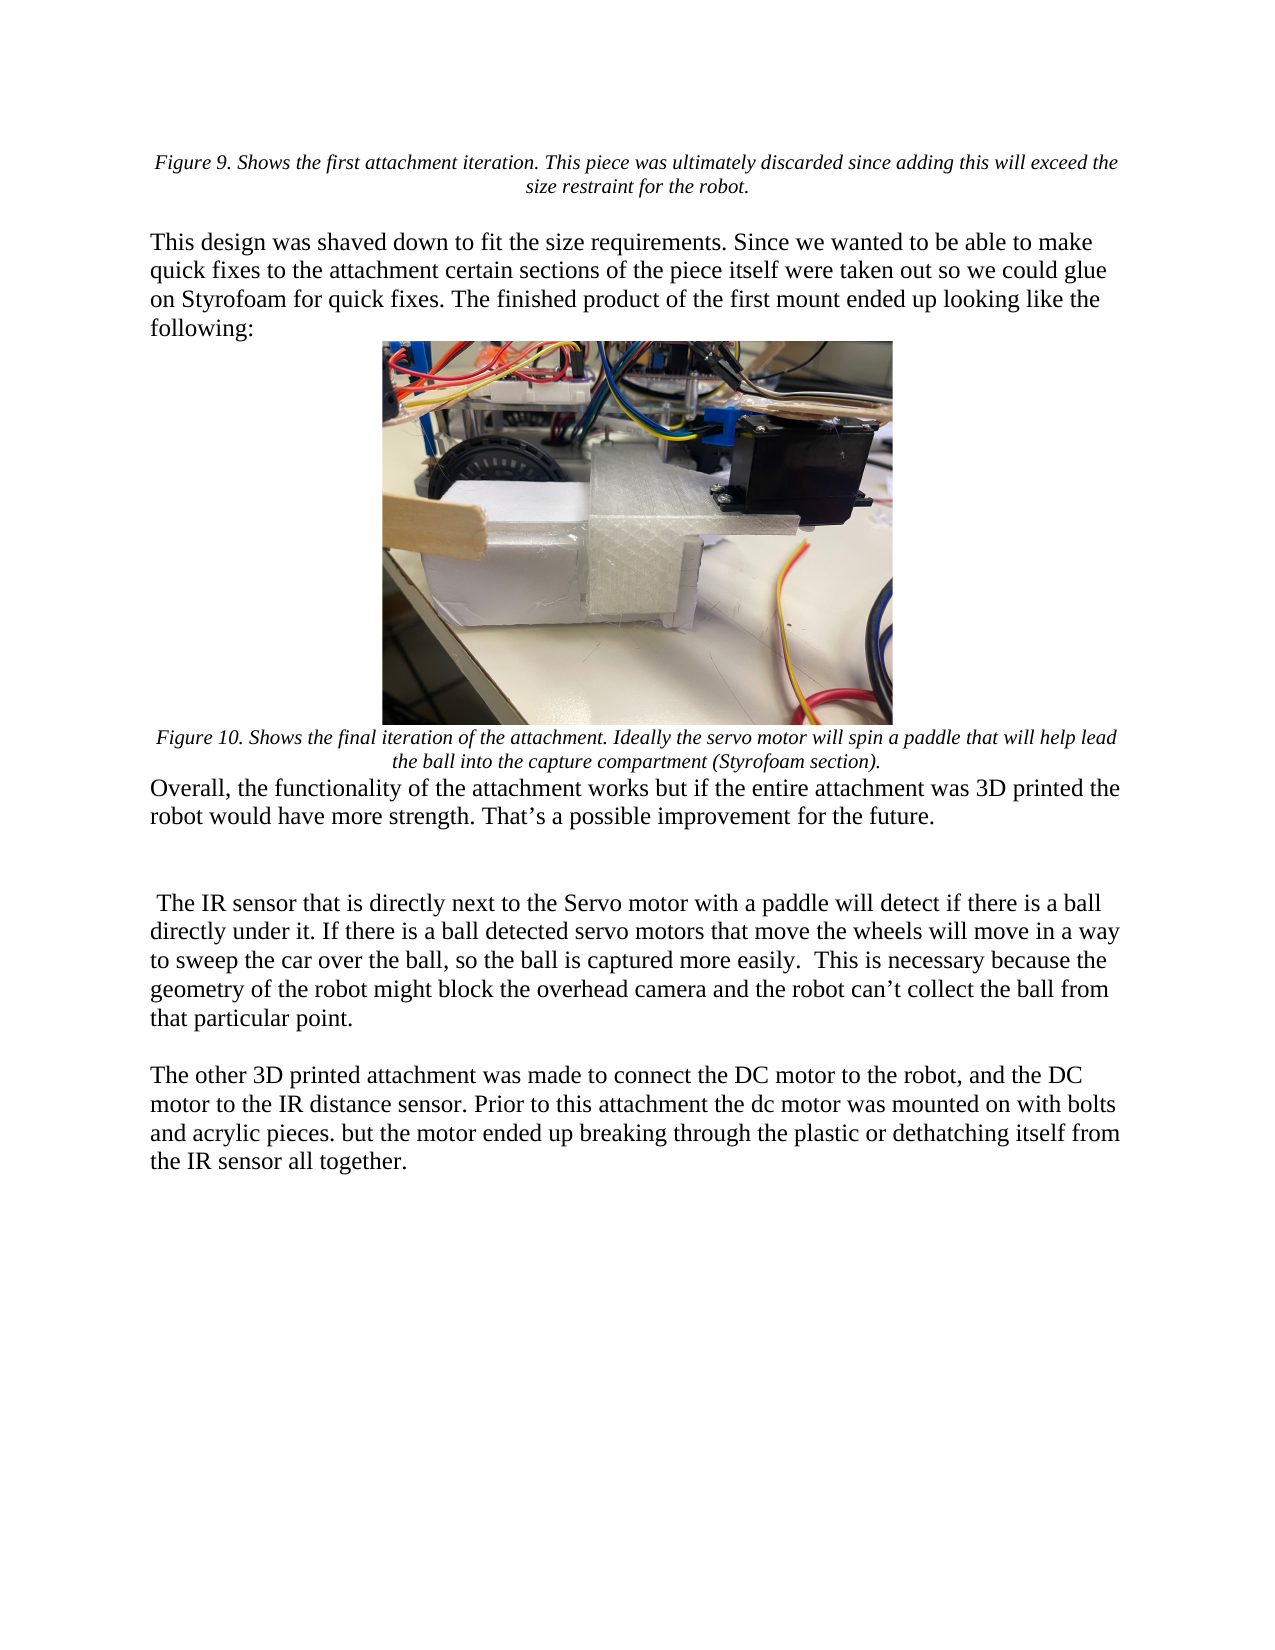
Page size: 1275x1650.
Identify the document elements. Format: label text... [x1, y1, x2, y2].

picture [382, 341, 893, 725]
text The other 3D printed attachment was made to connect the DC motor to the robot, and the DC motor to the IR distance sensor. Prior to this attachment the dc motor was mounted on with bolts and acrylic pieces. but the motor ended up breaking through the plastic or dethatching itself from the IR sensor all together. [150, 1060, 1125, 1175]
text The IR sensor that is directly next to the Servo motor with a paddle will detect if there is a ball directly under it. If there is a ball detected servo motors that move the wheels will move in a way to sweep the car over the ball, so the ball is captured more easily. This is necessary because the geometry of the robot might block the overhead camera and the robot can’t collect the ball from that particular point. [150, 888, 1125, 1031]
text Figure 9. Shows the first attachment iteration. This piece was ultimately discarded since adding this will exceed the size restraint for the robot. [150, 150, 1125, 198]
text Overall, the functionality of the attachment works but if the entire attachment was 3D printed the robot would have more strength. That’s a possible improvement for the future. [150, 773, 1125, 830]
text Figure 10. Shows the final iteration of the attachment. Ideally the servo motor will spin a paddle that will help lead the ball into the capture compartment (Styrofoam section). [150, 724, 1125, 773]
text This design was shaved down to fit the size requirements. Since we wanted to be able to make quick fixes to the attachment certain sections of the piece itself were taken out so we could glue on Styrofoam for quick fixes. The finished product of the first mount ended up looking like the following: [150, 227, 1125, 342]
